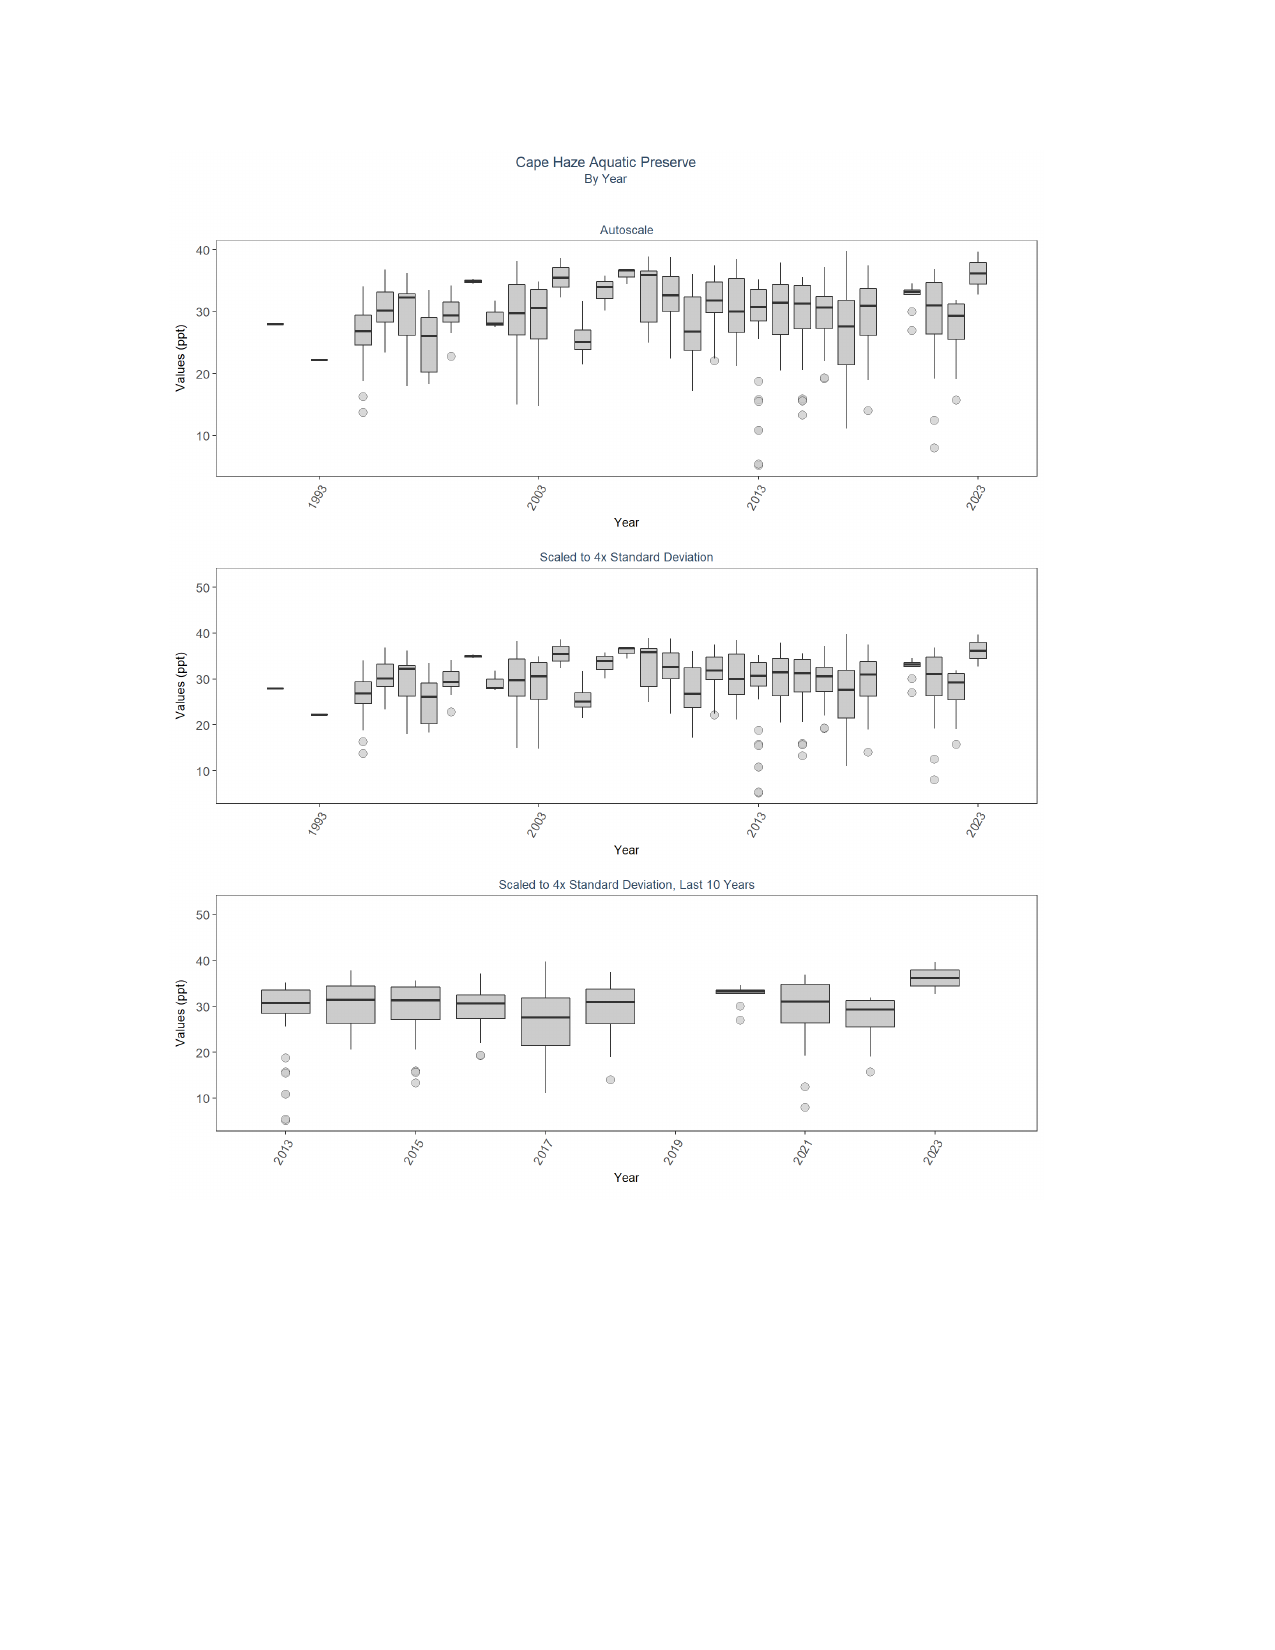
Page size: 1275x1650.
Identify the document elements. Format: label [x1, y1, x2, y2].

picture [168, 150, 1044, 1200]
